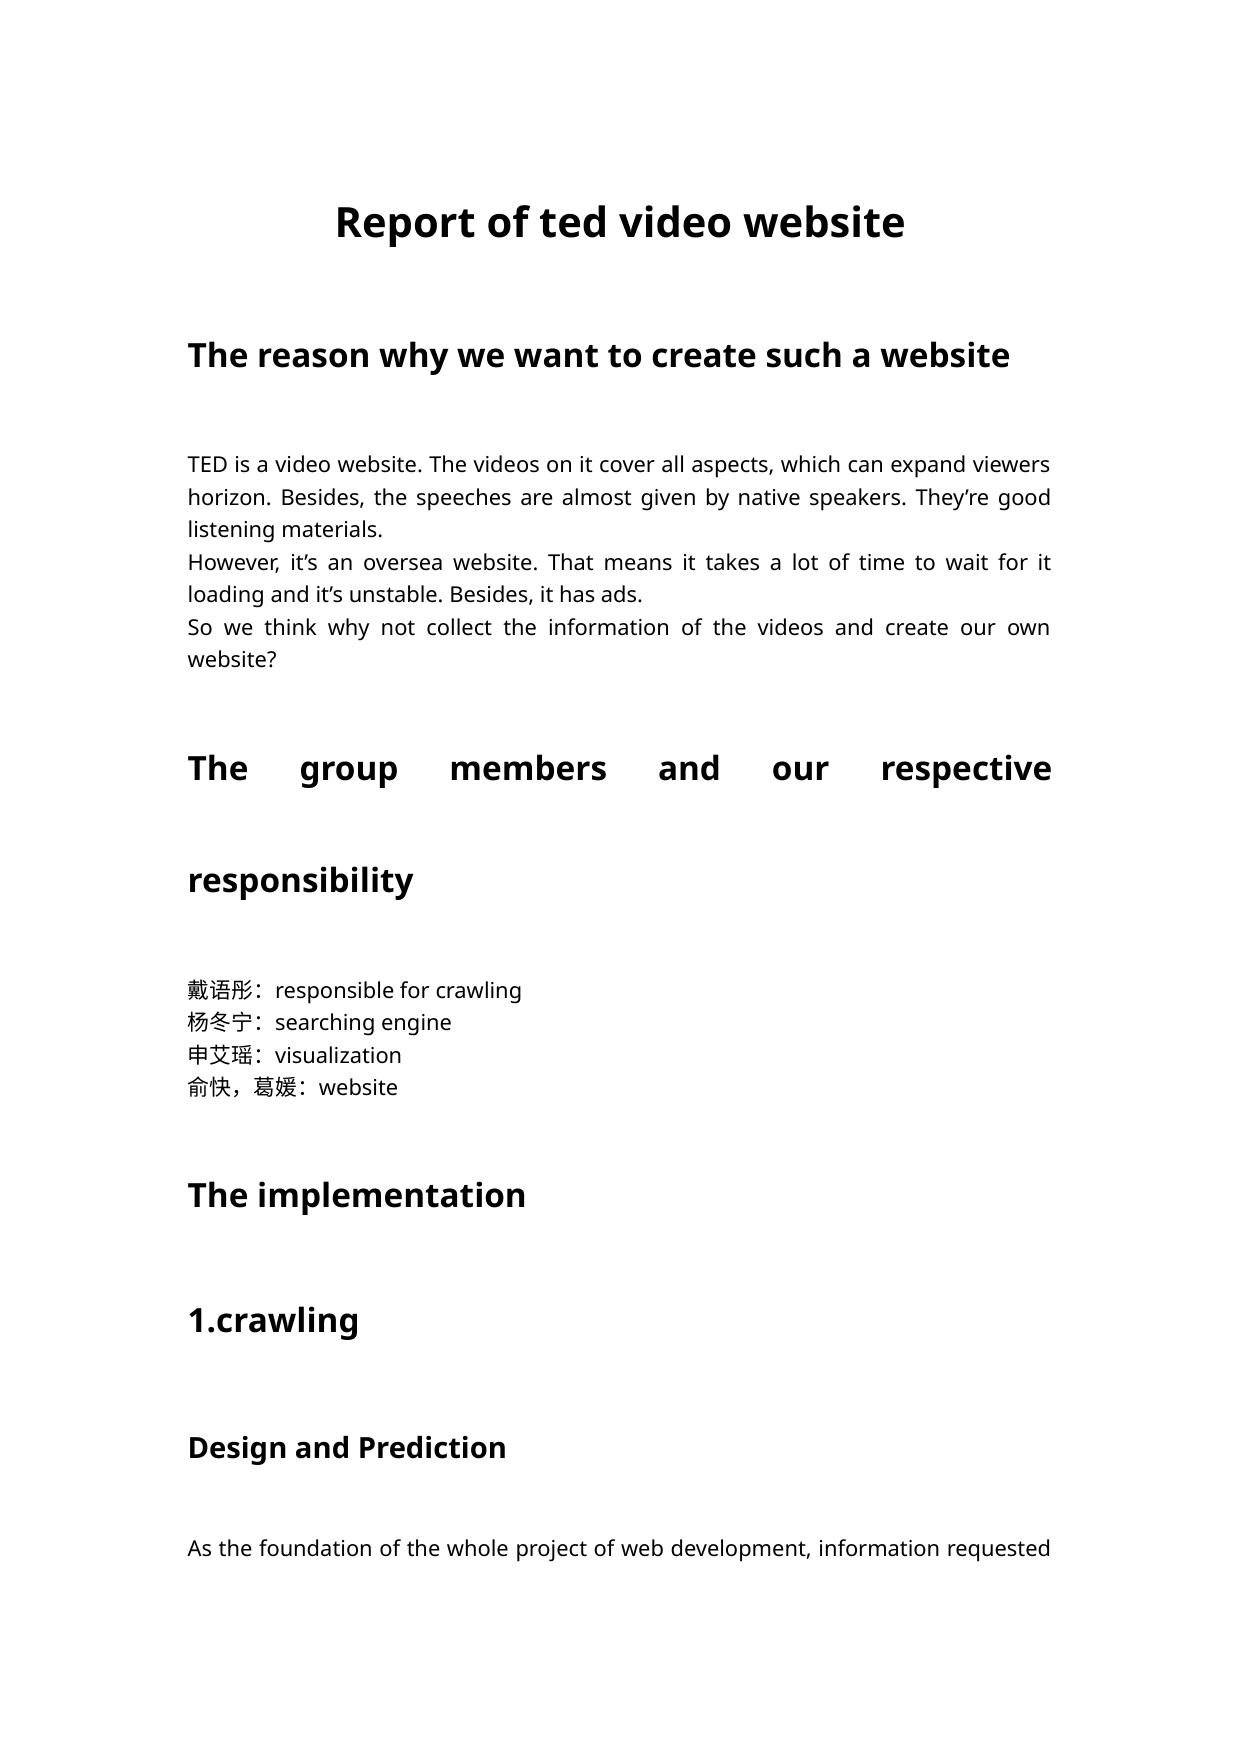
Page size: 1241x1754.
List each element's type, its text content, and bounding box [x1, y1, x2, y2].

text 戴语彤：responsible for crawling [187, 972, 1053, 1005]
text TED is a video website. The videos on it cover all aspects, which can expand viewers horizon. Besides, the speeches are almost given by native speakers. They’re good listening materials. [187, 448, 1053, 545]
subtitle The group members and our respective responsibility [187, 735, 1053, 912]
text 杨冬宁：searching engine [187, 1005, 1053, 1037]
text 俞快，葛媛：website [187, 1070, 1053, 1102]
subtitle 1.crawling [187, 1287, 1053, 1352]
subtitle Design and Prediction [187, 1414, 1053, 1479]
subtitle Report of ted video website [187, 189, 1053, 254]
text However, it’s an oversea website. That means it takes a lot of time to wait for it loading and it’s unstable. Besides, it has ads. [187, 545, 1053, 610]
subtitle The implementation [187, 1162, 1053, 1227]
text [187, 1532, 1053, 1564]
text 申艾瑶：visualization [187, 1037, 1053, 1070]
text So we think why not collect the information of the videos and create our own website? [187, 610, 1053, 675]
subtitle The reason why we want to create such a website [187, 322, 1053, 387]
